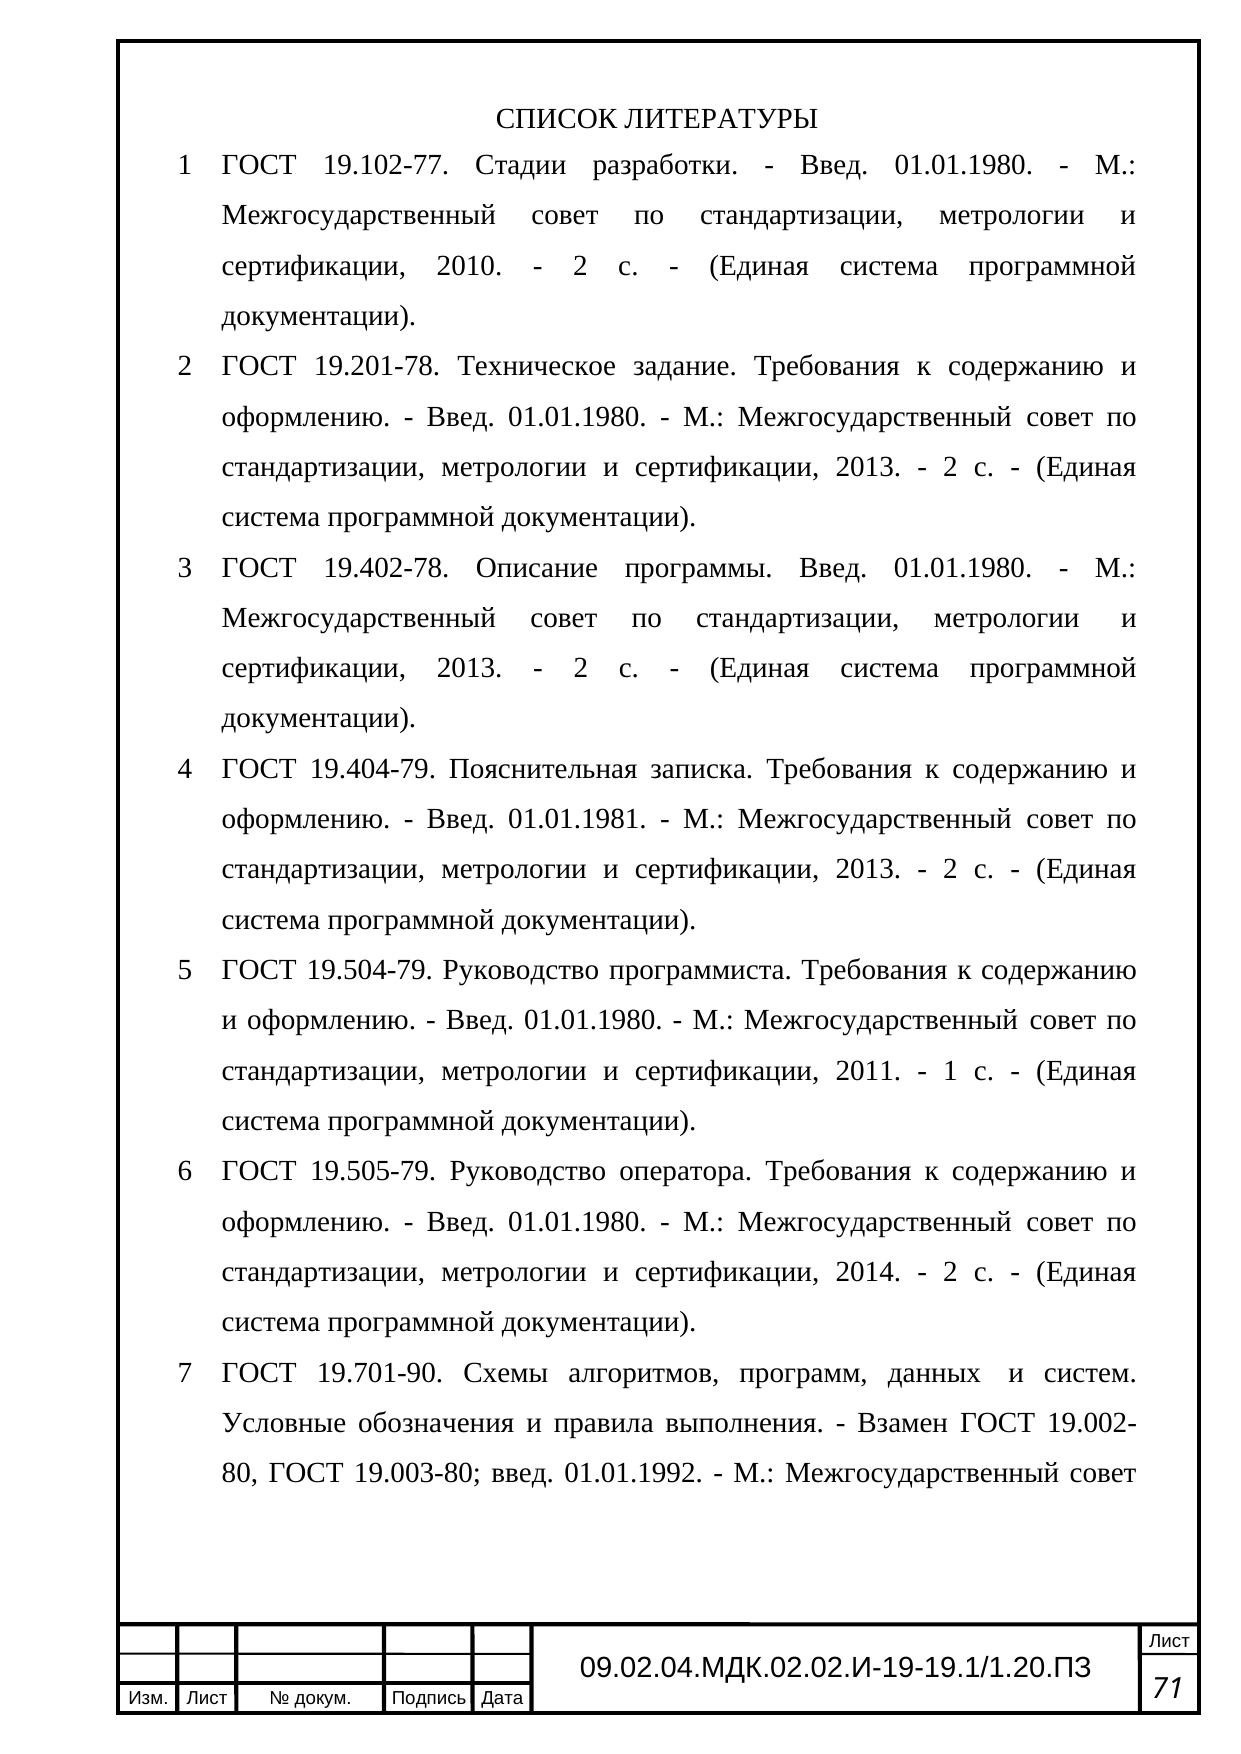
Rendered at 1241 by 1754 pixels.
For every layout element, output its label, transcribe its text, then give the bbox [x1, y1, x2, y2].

text ГОСТ 19.505-79. Руководство оператора. Требования к содержанию и оформлению. - Введ. 01.01.1980. - М.: Межгосударственный совет по стандартизации, метрологии и сертификации, 2014. - 2 с. - (Единая система программной документации). [177, 1153, 1137, 1338]
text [177, 1355, 1137, 1489]
text ГОСТ 19.504-79. Руководство программиста. Требования к содержанию и оформлению. - Введ. 01.01.1980. - М.: Межгосударственный совет по стандартизации, метрологии и сертификации, 2011. - 1 с. - (Единая система программной документации). [177, 952, 1137, 1137]
text ГОСТ 19.102-77. Стадии разработки. - Введ. 01.01.1980. - М.: Межгосударственный совет по стандартизации, метрологии и сертификации, 2010. - 2 с. - (Единая система программной документации). [177, 147, 1137, 332]
text ГОСТ 19.404-79. Пояснительная записка. Требования к содержанию и оформлению. - Введ. 01.01.1981. - М.: Межгосударственный совет по стандартизации, метрологии и сертификации, 2013. - 2 с. - (Единая система программной документации). [177, 751, 1137, 935]
subtitle Список литературы [177, 101, 1137, 135]
text ГОСТ 19.201-78. Техническое задание. Требования к содержанию и оформлению. - Введ. 01.01.1980. - М.: Межгосударственный совет по стандартизации, метрологии и сертификации, 2013. - 2 с. - (Единая система программной документации). [177, 348, 1137, 533]
text ГОСТ 19.402-78. Описание программы. Введ. 01.01.1980. - М.: Межгосударственный совет по стандартизации, метрологии и сертификации, 2013. - 2 с. - (Единая система программной документации). [177, 550, 1137, 734]
